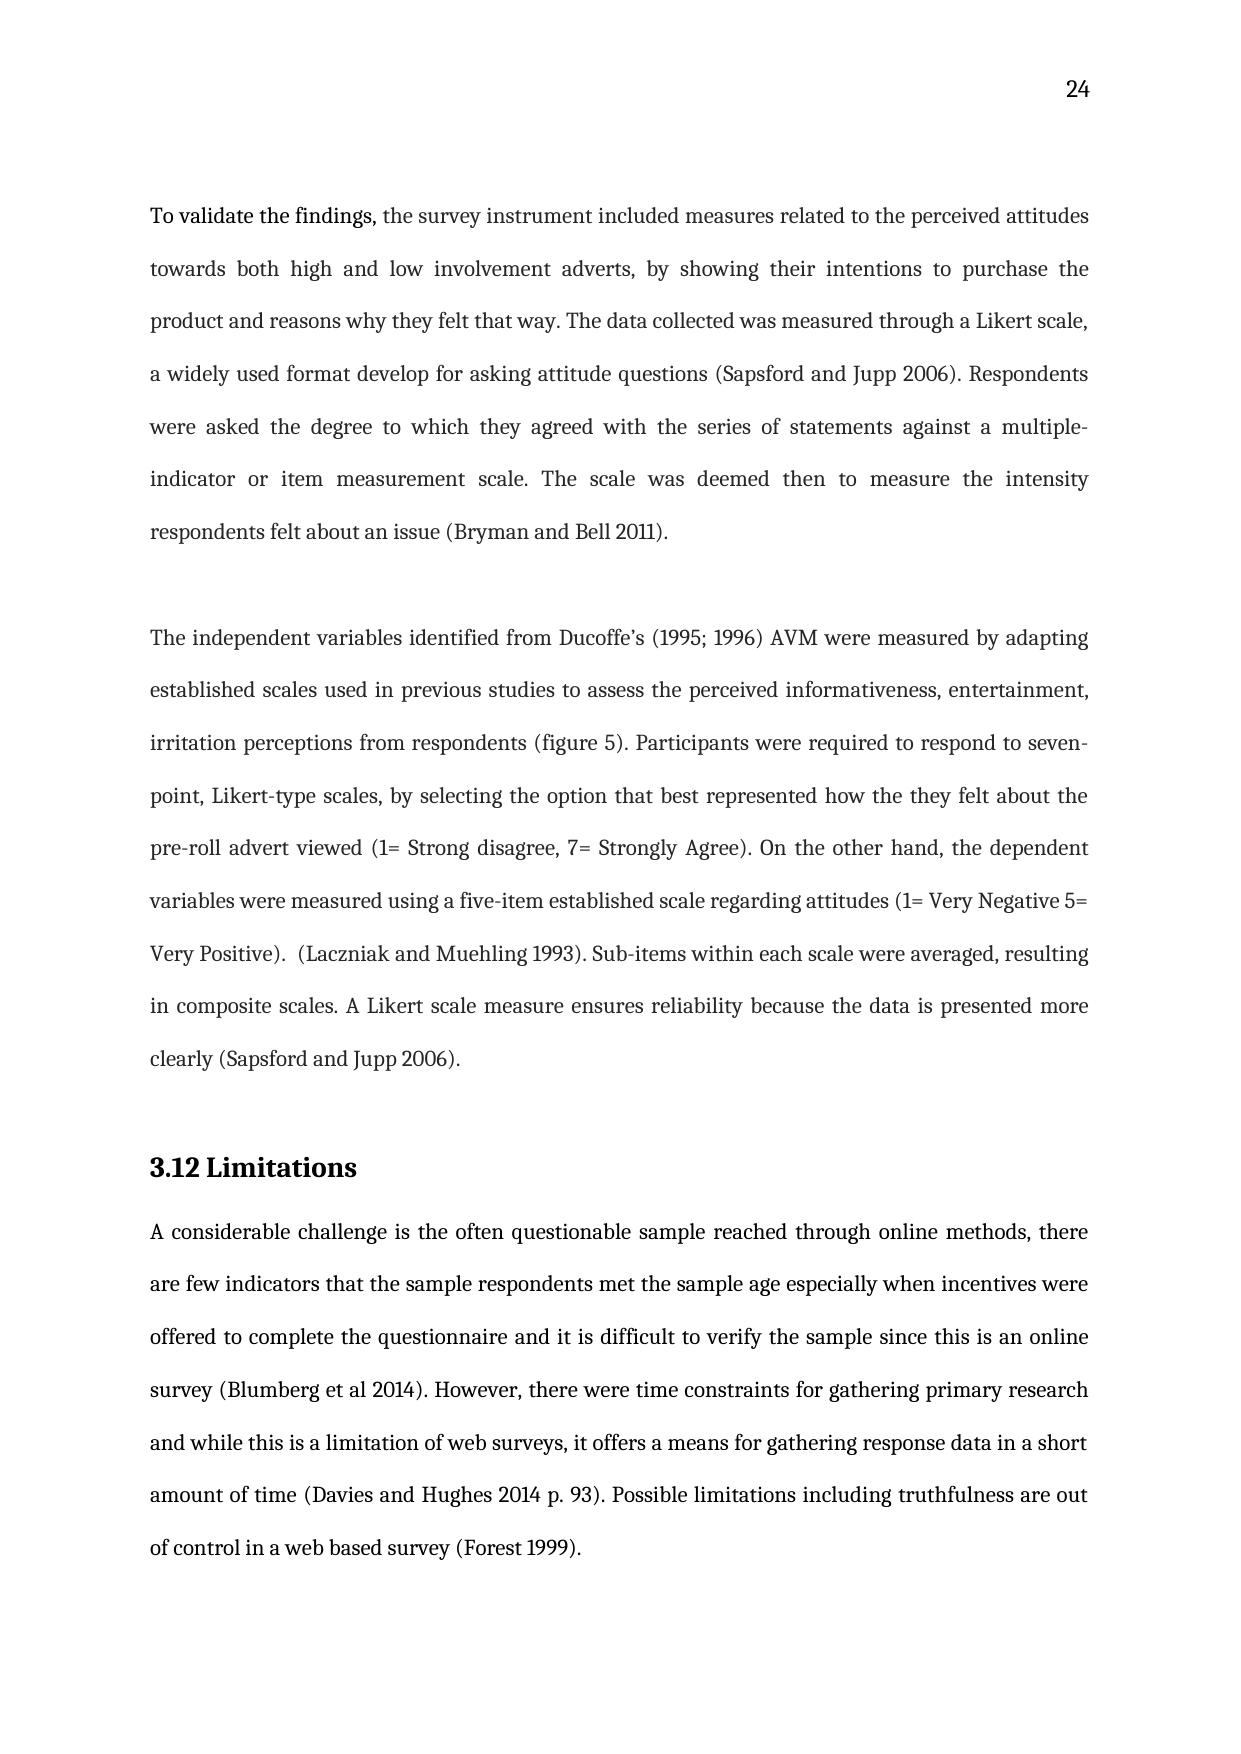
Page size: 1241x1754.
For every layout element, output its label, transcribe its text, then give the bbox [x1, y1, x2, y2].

text A considerable challenge is the often questionable sample reached , there are few indicators that the sample respondents met the sample age especially when incentives were offered to complete the questionnaire and it is difficult to verify the sample since this is an online survey (Blumberg et al 2014). However, there were time constraints for gathering primary research and while this is a limitation of web surveys, it offers a means for gathering response data in a short amount of time (Davies and Hughes 2014 p. 93). Possible limitations including truthfulness are out of control in a web based survey (Forest 1999). [150, 1218, 1090, 1561]
text 3.12 Limitations [150, 1151, 1090, 1185]
text The independent variables identified from Ducoffe’s (1995; 1996) AVM were measured by adapting established scales used in previous studies to assess the perceived informativeness, entertainment, irritation perceptions from respondents (figure 5). Participants were rquired respond to seven-point, Likert-type scales by selecting the option that best represented how the they felt about the pre-roll advert viewed (1= Strong disagree, 7= Strongly Agree). On the other hand, the dependent variables were measured using a five-item established scale(1= Very Negative 5= Very Positive). (Laczniak and Muehling 1993). Sub-items within each scale were averaged, resulting in composite scales A Likert scale measure ensures reliability because the data is presented more clearly (Sapsford and Jupp 2006). [150, 624, 1090, 1072]
text To validate the findings, the survey instrument included measures related to the perceived attitudes towards both low involvement adverts, by showing their intentions to purchase the product and reasons why they felt that way. The data collected was measured through a Likert scale, a widely used format develop for asking attitude questions (Sapsford and Jupp 2006). Respondents were asked the degree to which they agreed with the series of statements against a multiple-indicator or item measurement scale. The scale was deemed then to measure the intensity respondents felt about an issue (Bryman and Bell 2011). [150, 203, 1090, 545]
